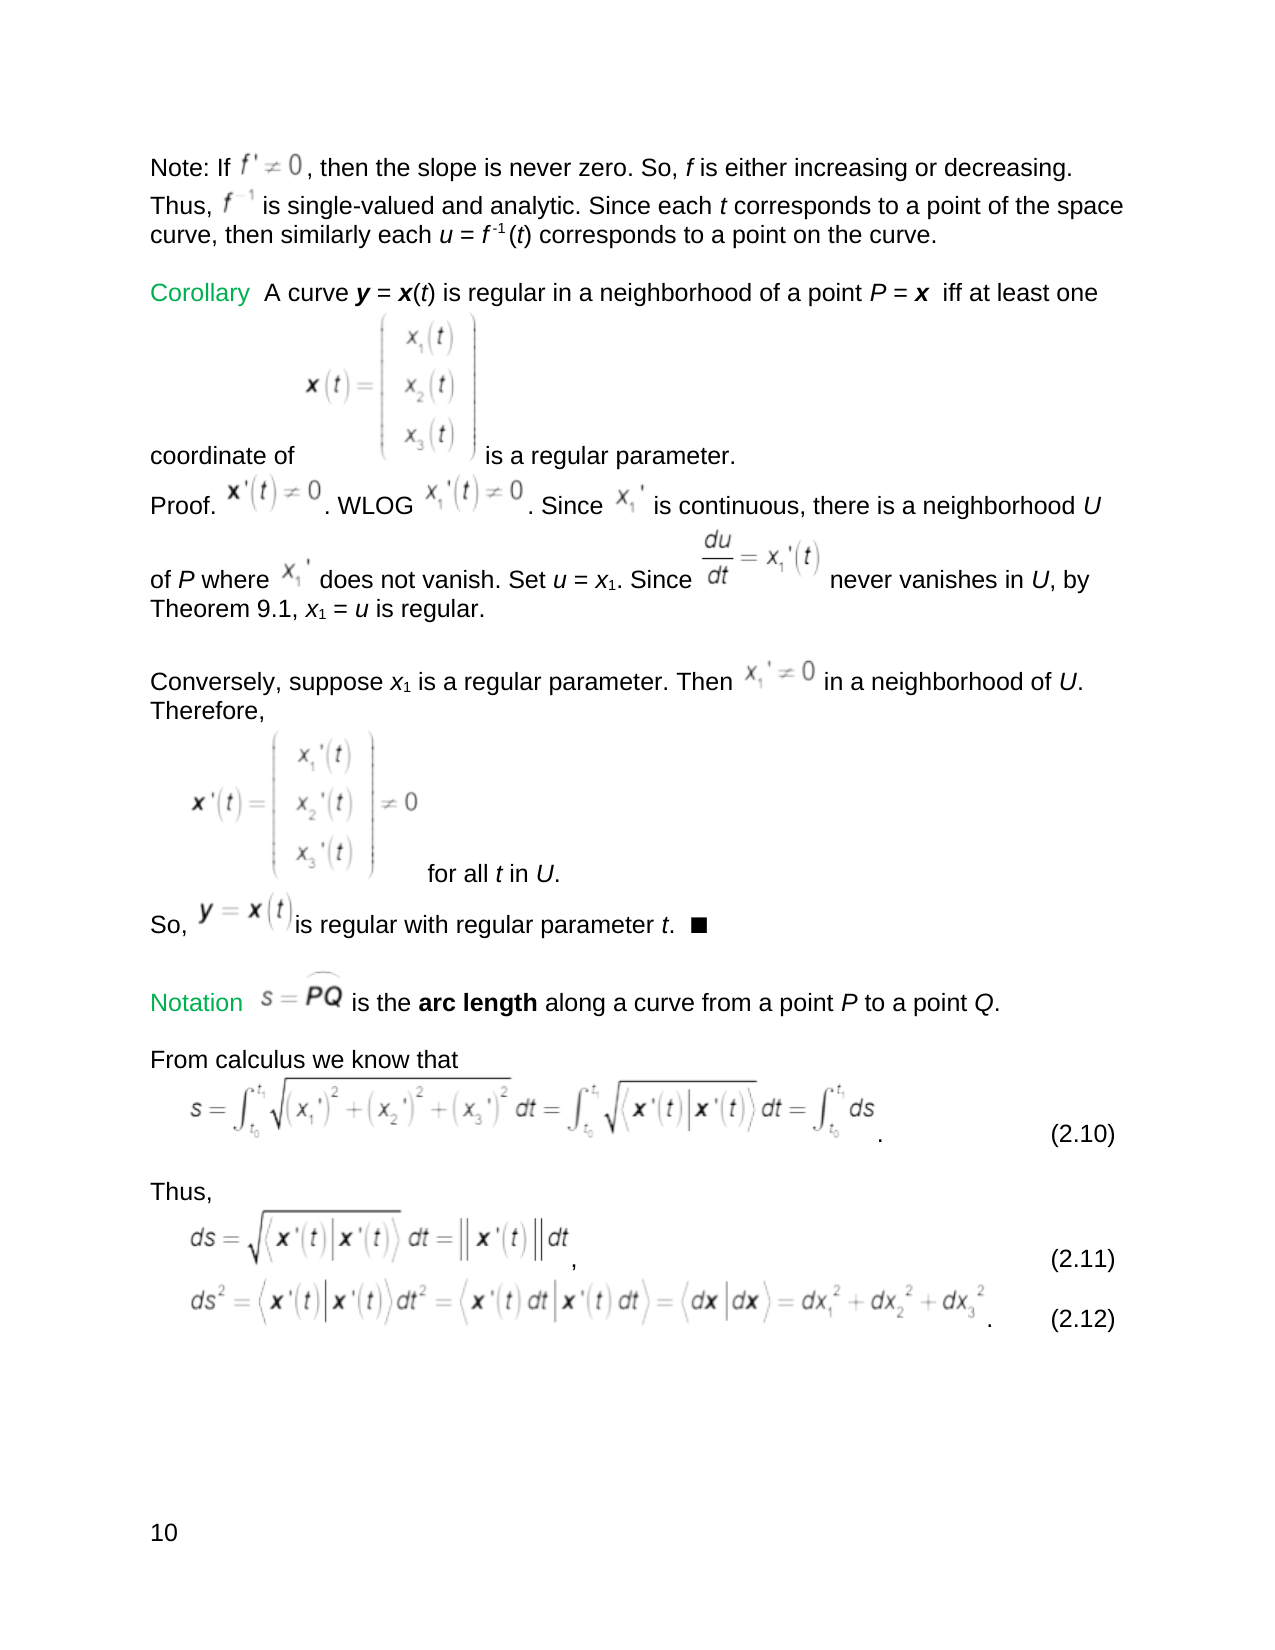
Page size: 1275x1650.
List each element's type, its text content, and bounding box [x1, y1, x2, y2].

text . (2.12) [187, 1273, 1125, 1333]
text . (2.10) [150, 1074, 1125, 1148]
text Note: If , then the slope is never zero. So, f is either increasing or decreasing. Thus, is single-valued and analytic. Since each t corresponds to a point of the space curve, then similarly each u = f -1 (t) corresponds to a point on the curve. [150, 150, 1125, 249]
text Proof. . WLOG . Since is continuous, there is a neighborhood U of P where does not vanish. Set u = x1. Since never vanishes in U, by Theorem 9.1, x1 = u is regular. [150, 469, 1125, 623]
text So, is regular with regular parameter t. ∎ [150, 888, 1125, 938]
text Conversely, suppose x1 is a regular parameter. Then in a neighborhood of U. Therefore, [150, 652, 1125, 725]
text Thus, [150, 1177, 1125, 1205]
text Notation is the arc length along a curve from a point P to a point Q. [150, 967, 1125, 1016]
text for all t in U. [150, 725, 1125, 888]
text From calculus we know that [150, 1045, 1125, 1074]
text Corollary A curve y = x(t) is regular in a neighborhood of a point P = x iff at least one coordinate of is a regular parameter. [150, 277, 1125, 469]
text , (2.11) [187, 1205, 1125, 1273]
